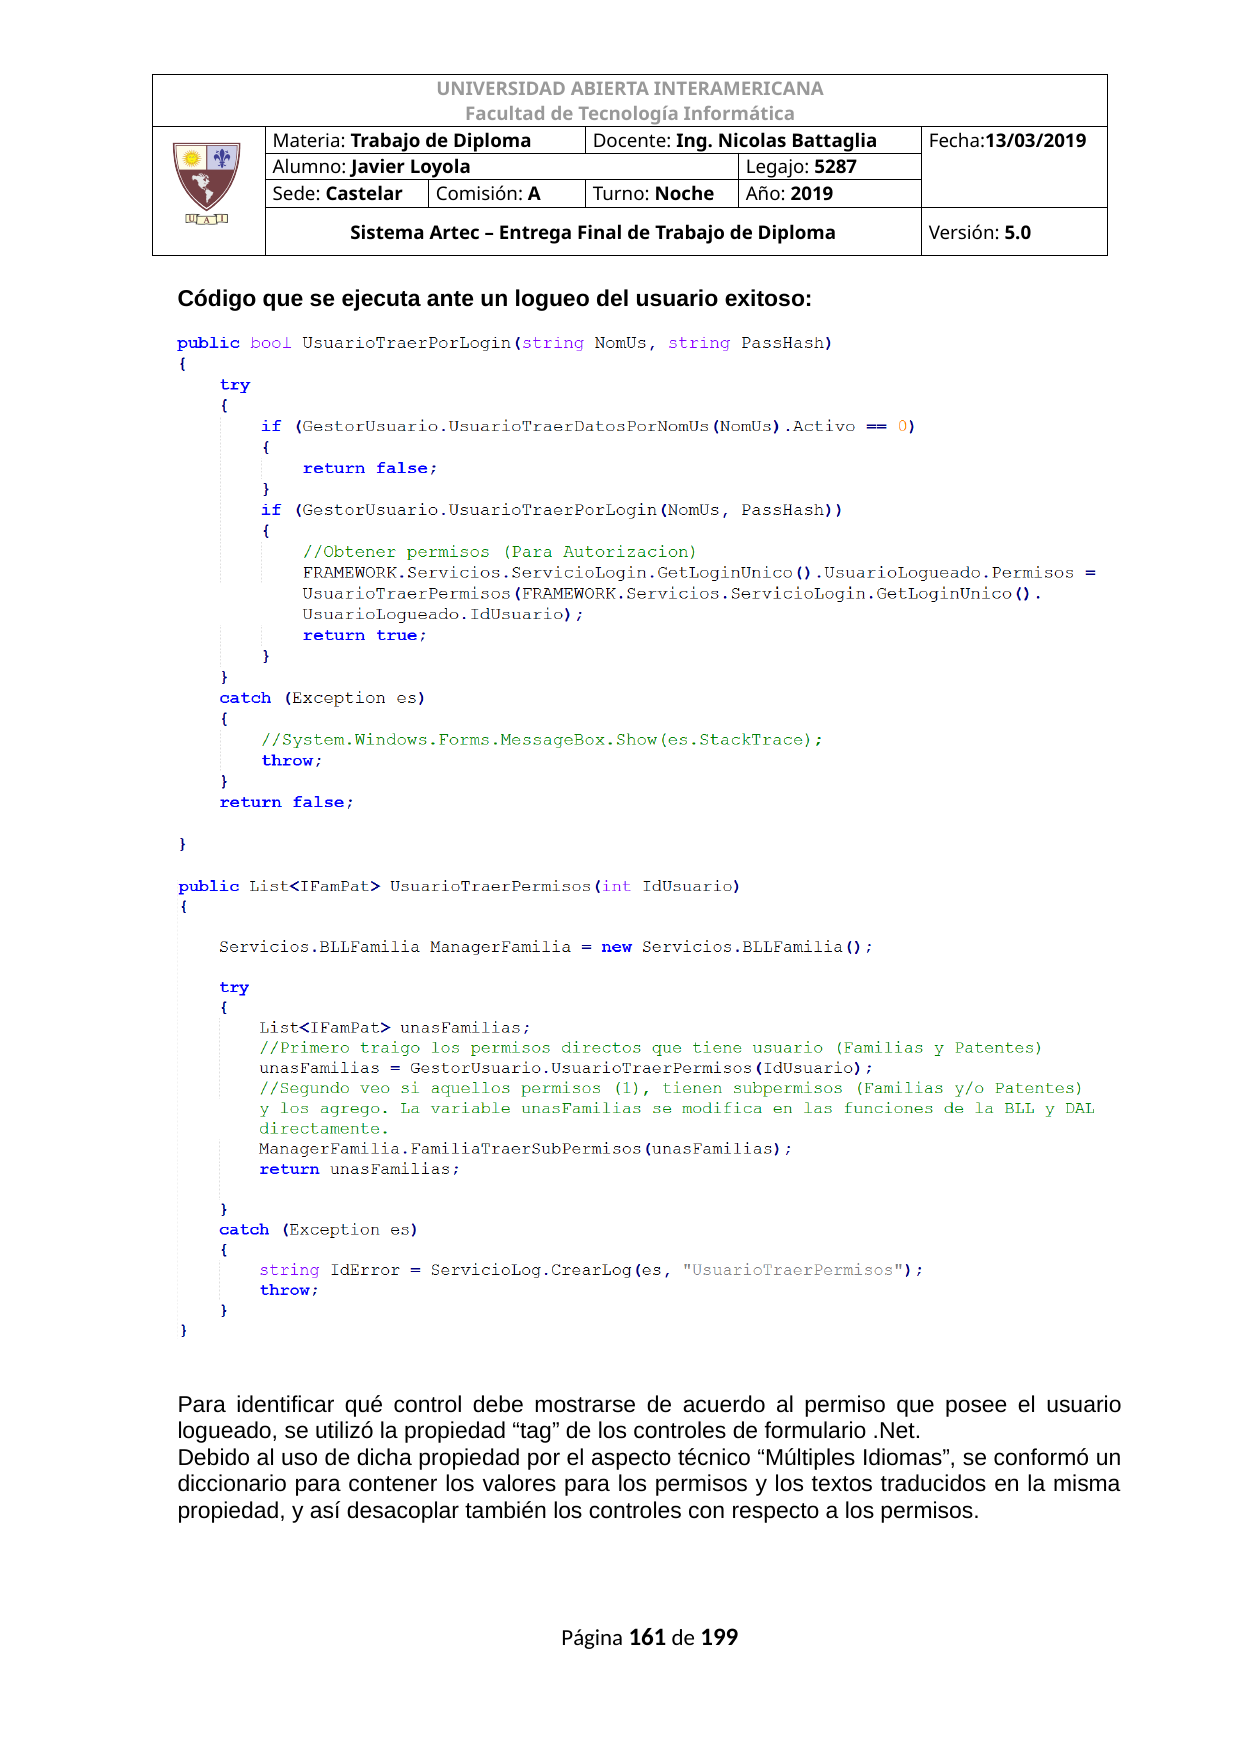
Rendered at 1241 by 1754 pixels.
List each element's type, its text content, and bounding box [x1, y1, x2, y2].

text Código que se ejecuta ante un logueo del usuario exitoso: [177, 284, 1122, 311]
text Debido al uso de dicha propiedad por el aspecto técnico “Múltiples Idiomas”, se conformó un diccionario para contener los valores para los permisos y los textos traducidos en la misma propiedad, y así desacoplar también los controles con respecto a los permisos. [177, 1444, 1122, 1523]
text Para identificar qué control debe mostrarse de acuerdo al permiso que posee el usuario logueado, se utilizó la propiedad “tag” de los controles de formulario .Net. [177, 1391, 1122, 1444]
picture [177, 337, 1098, 855]
picture [157, 136, 257, 228]
picture [177, 880, 1098, 1339]
